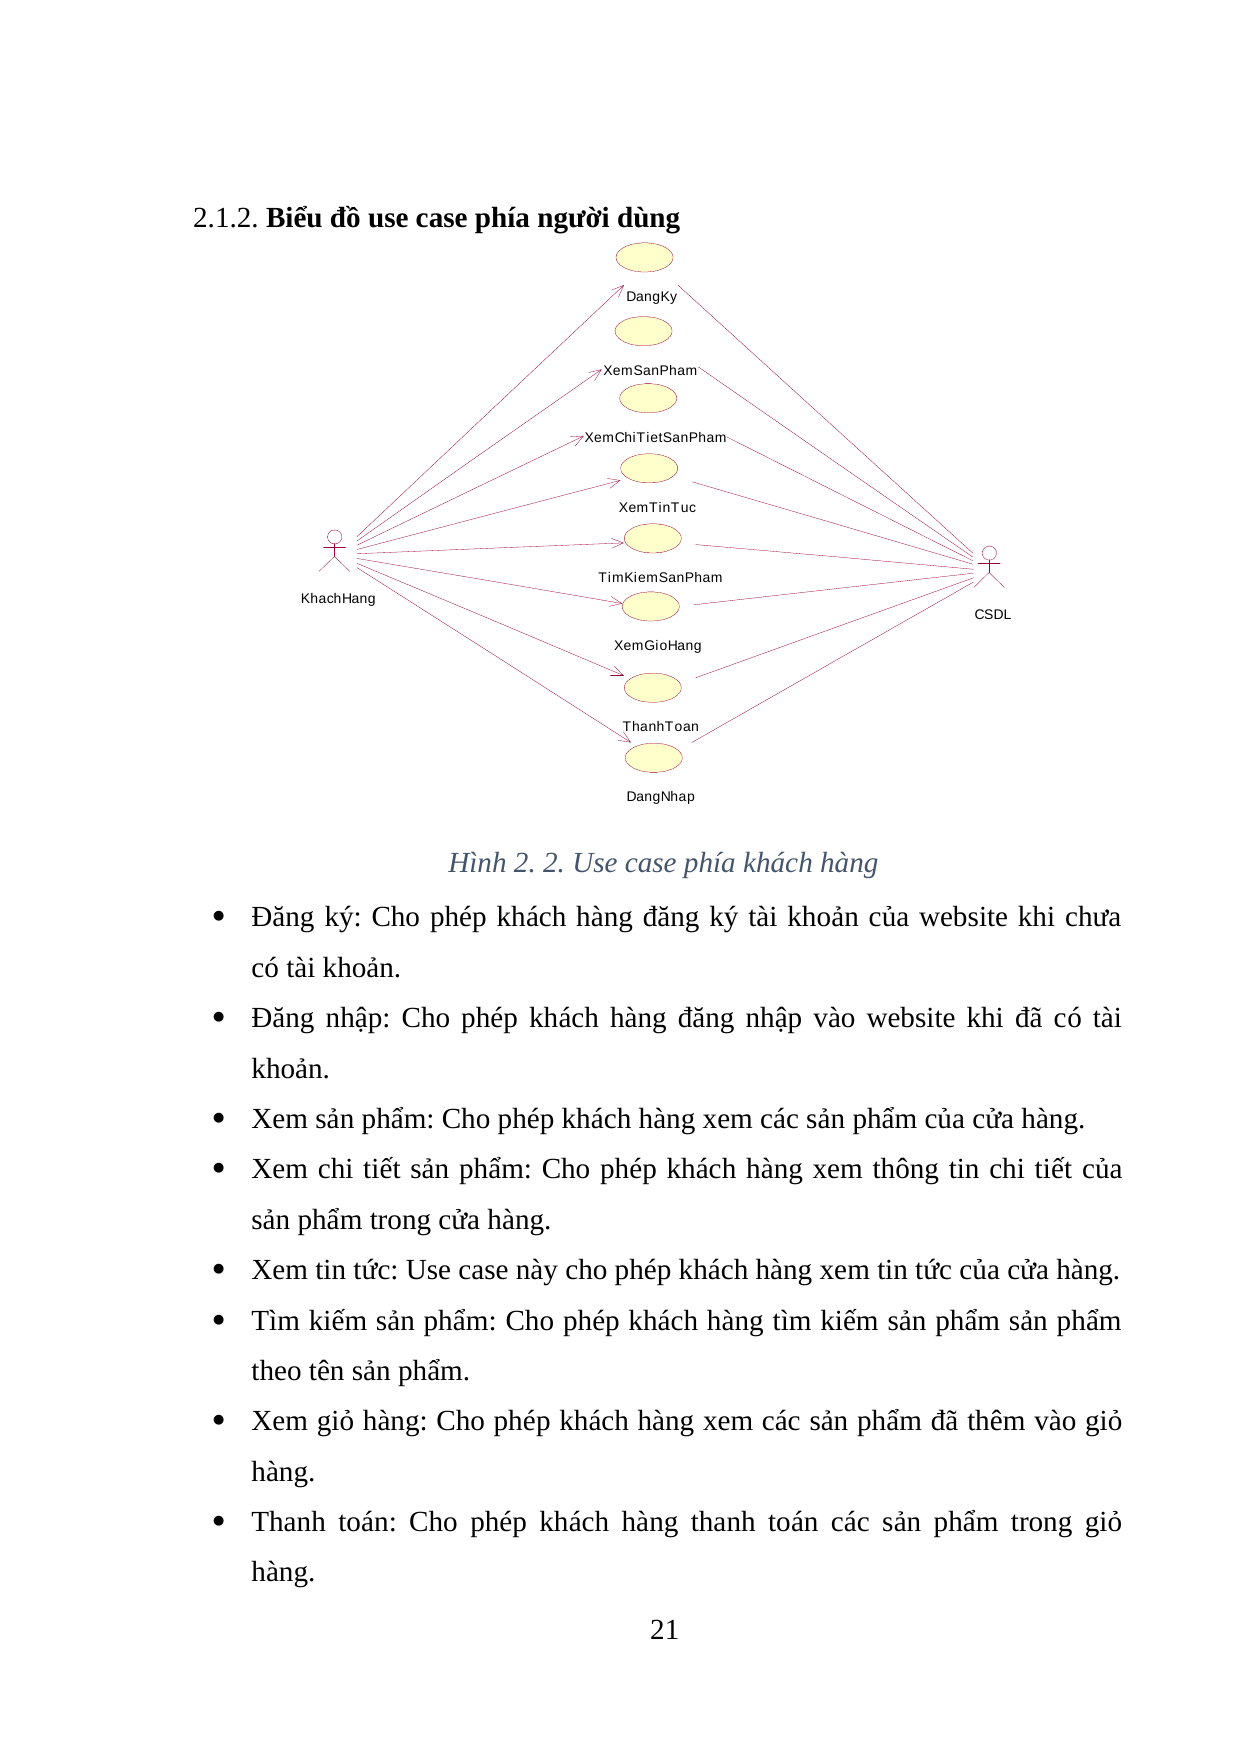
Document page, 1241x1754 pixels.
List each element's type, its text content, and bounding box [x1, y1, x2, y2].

list Xem giỏ hàng: Cho phép khách hàng xem các sản phẩm đã thêm vào giỏ hàng. [214, 1403, 1122, 1487]
list Xem sản phẩm: Cho phép khách hàng xem các sản phẩm của cửa hàng. [214, 1101, 1122, 1135]
list Xem chi tiết sản phẩm: Cho phép khách hàng xem thông tin chi tiết của sản phẩm trong cửa hàng. [214, 1151, 1122, 1235]
text Hình 2. 2. Use case phía khách hàng [207, 845, 1122, 879]
list Tìm kiếm sản phẩm: Cho phép khách hàng tìm kiếm sản phẩm sản phẩm theo tên sản phẩm. [214, 1303, 1122, 1387]
list Đăng ký: Cho phép khách hàng đăng ký tài khoản của website khi chưa có tài khoản. [214, 899, 1122, 983]
subtitle Biểu đồ use case phía người dùng [266, 201, 1122, 234]
list Thanh toán: Cho phép khách hàng thanh toán các sản phẩm trong giỏ hàng. [214, 1504, 1122, 1588]
list Xem tin tức: Use case này cho phép khách hàng xem tin tức của cửa hàng. [214, 1252, 1122, 1286]
list Đăng nhập: Cho phép khách hàng đăng nhập vào website khi đã có tài khoản. [214, 1000, 1122, 1084]
